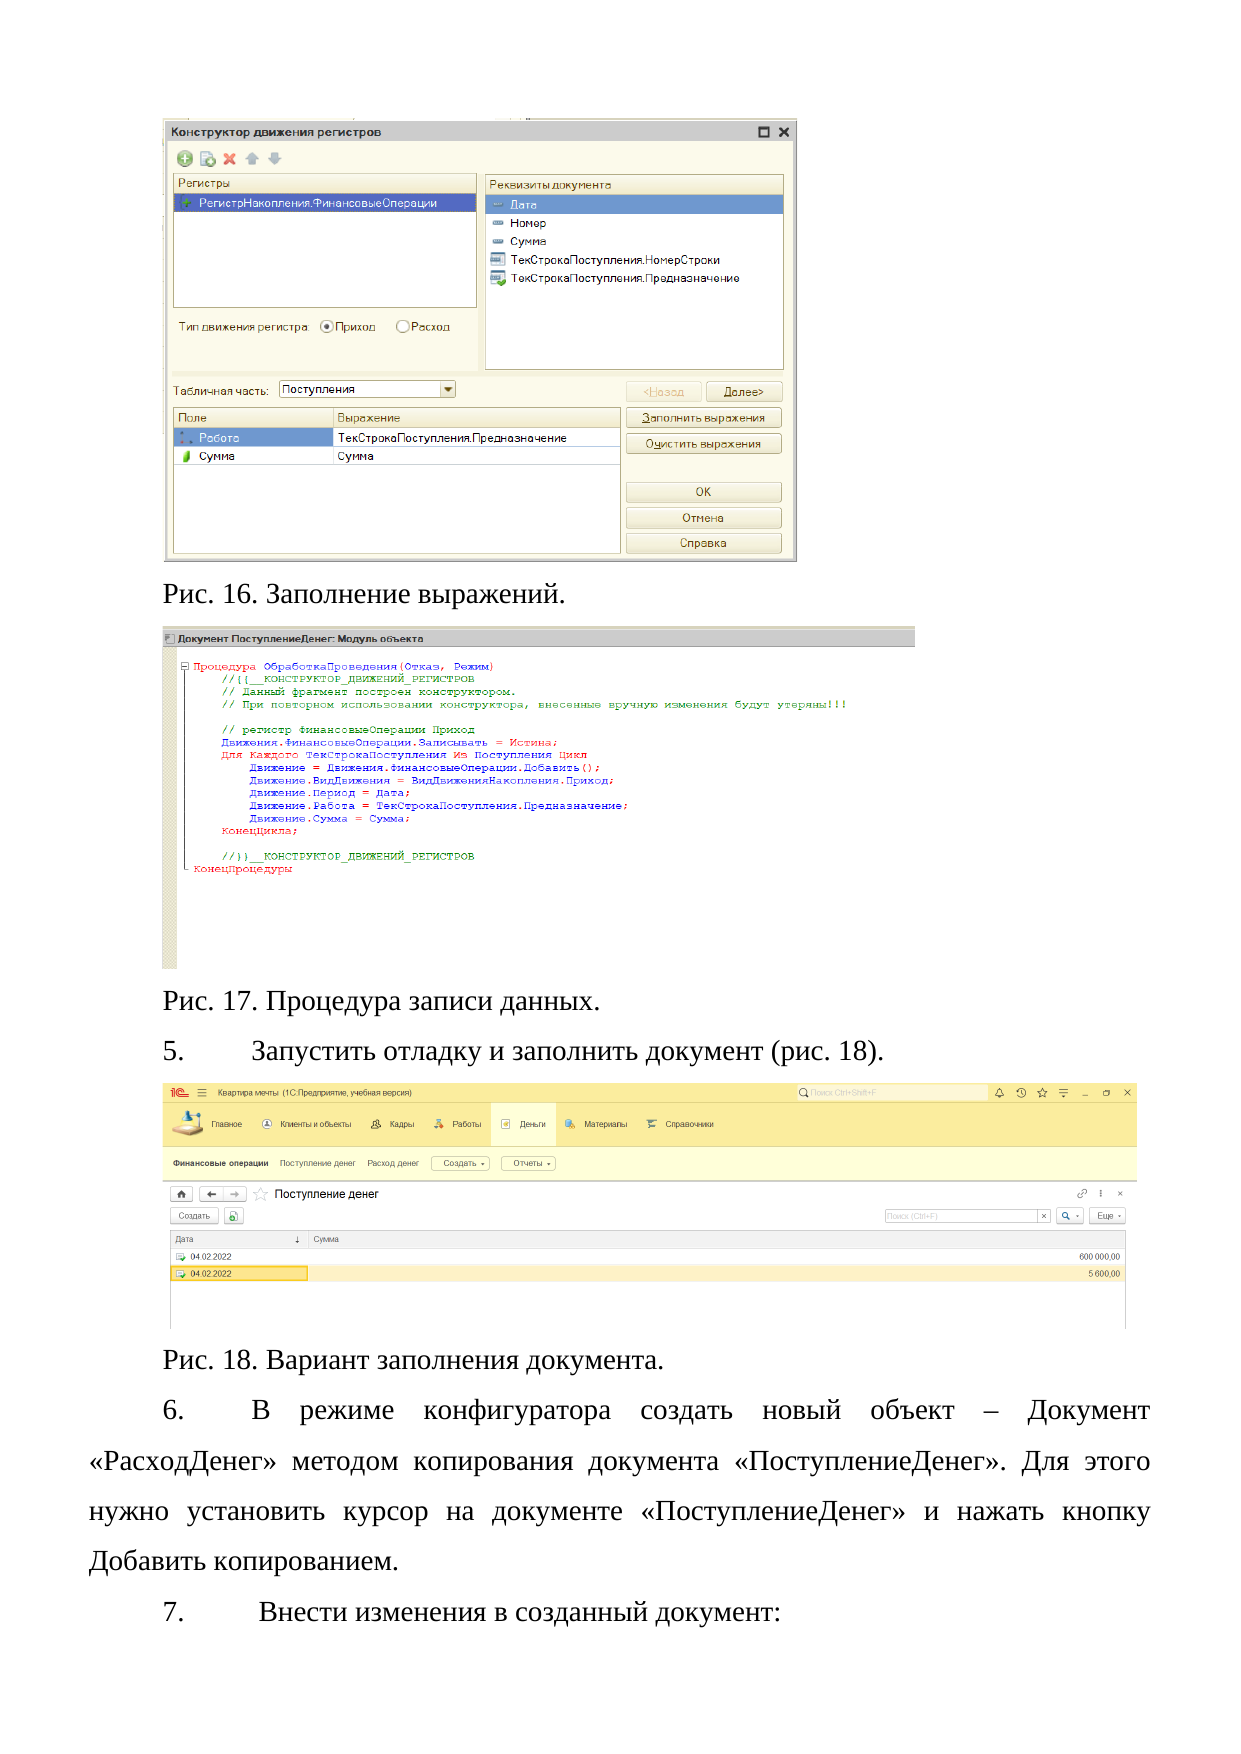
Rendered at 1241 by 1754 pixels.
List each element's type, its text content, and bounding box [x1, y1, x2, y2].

picture [162, 626, 915, 969]
list В режиме конфигуратора создать новый объект – Документ «РасходДенег» методом копирования документа «ПоступлениеДенег». Для этого нужно установить курсор на документе «ПоступлениеДенег» и нажать кнопку Добавить копированием. [88, 1392, 1152, 1577]
list Запустить отладку и заполнить документ (рис. 18). [88, 1033, 1152, 1066]
list Рис. 17. Процедура записи данных. [88, 983, 1152, 1016]
list Рис. 18. Вариант заполнения документа. [88, 1342, 1152, 1376]
list Рис. 16. Заполнение выражений. [88, 576, 1152, 609]
list Внести изменения в созданный документ: [88, 1594, 1152, 1627]
picture [162, 1083, 1137, 1329]
picture [162, 118, 798, 562]
